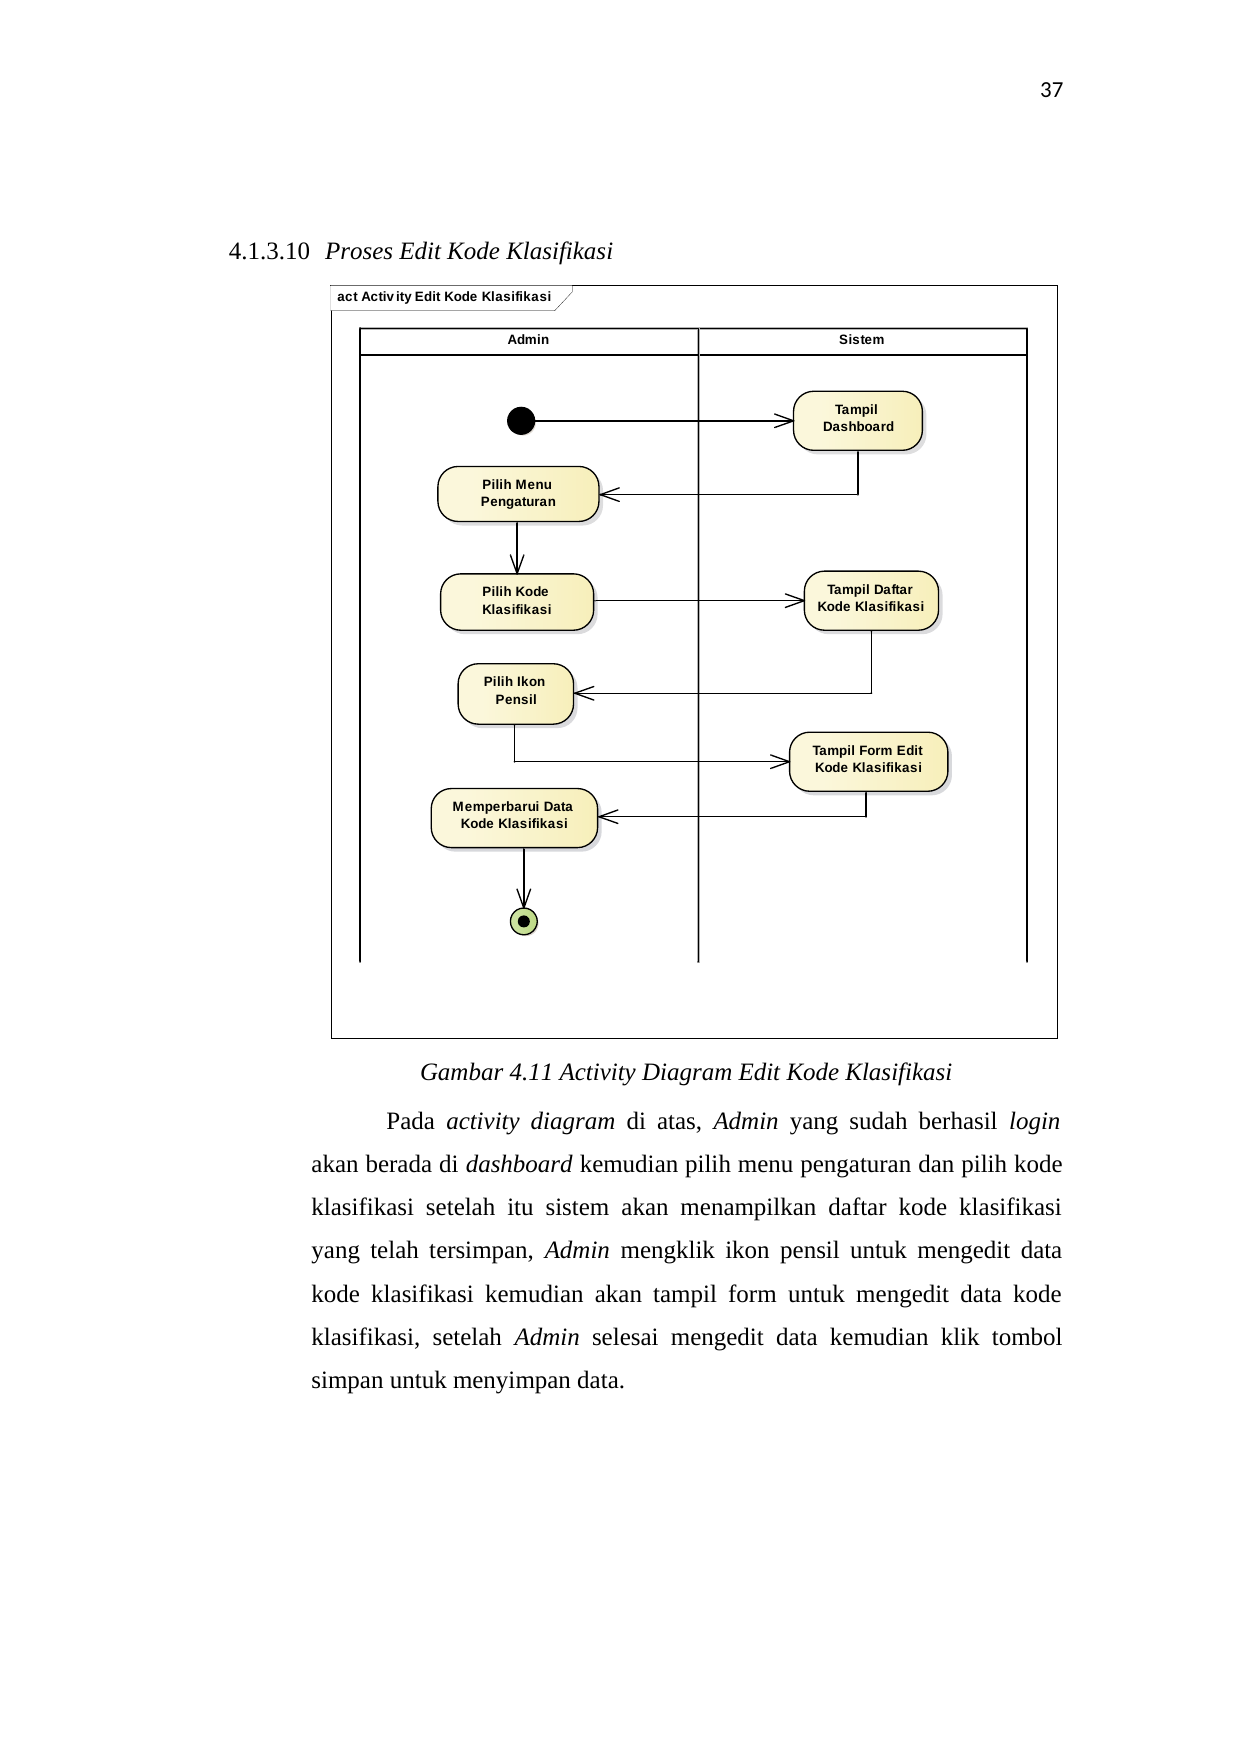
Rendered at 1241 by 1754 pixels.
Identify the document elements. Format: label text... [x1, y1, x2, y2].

text Pada activity diagram di atas, Admin yang sudah berhasil login akan berada di dashboard kemudian pilih menu pengaturan dan pilih kode klasifikasi setelah itu sistem akan menampilkan daftar kode klasifikasi yang telah tersimpan, Admin mengklik ikon pensil untuk mengedit data kode klasifikasi kemudian akan tampil form untuk mengedit data kode klasifikasi, setelah Admin selesai mengedit data kemudian klik tombol simpan untuk menyimpan data. [311, 1106, 1063, 1394]
subtitle Proses Edit Kode Klasifikasi [229, 236, 1063, 265]
text Gambar 4.11 Activity Diagram Edit Kode Klasifikasi [236, 279, 1063, 1085]
